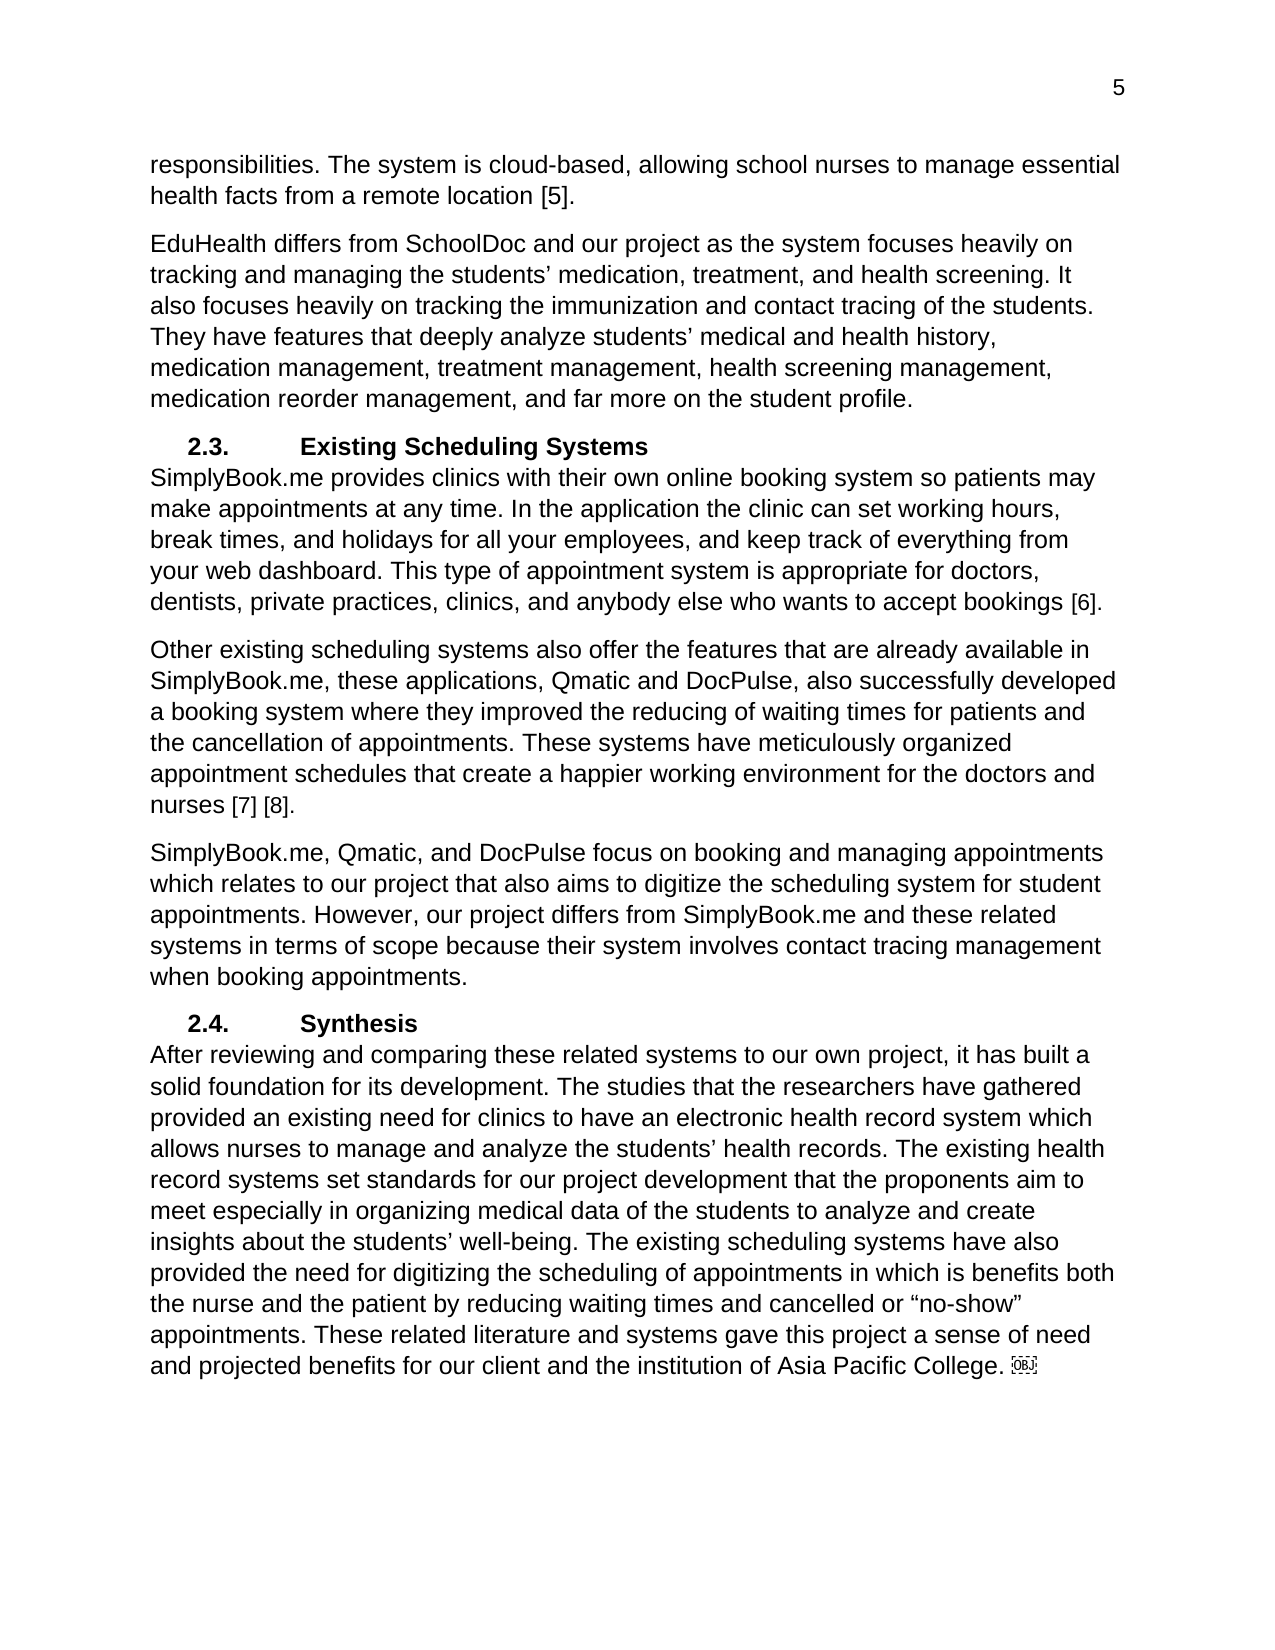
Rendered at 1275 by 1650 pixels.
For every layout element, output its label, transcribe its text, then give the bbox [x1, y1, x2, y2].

subtitle Synthesis [187, 1009, 1125, 1038]
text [150, 150, 1125, 210]
subtitle Existing Scheduling Systems [187, 432, 1125, 460]
text SimplyBook.me provides clinics with their own online booking system so patients may make appointments at any time. In the application the clinic can set working hours, break times, and holidays for all your employees, and keep track of everything from your web dashboard. This type of appointment system is appropriate for doctors, dentists, private practices, clinics, and anybody else who wants to accept bookings . [150, 463, 1125, 616]
text EduHealth differs from SchoolDoc and our project as the system focuses heavily on tracking and managing the students’ medication, treatment, and health screening. It also focuses heavily on tracking the immunization and contact tracing of the students. They have features that deeply analyze students’ medical and health history, medication management, treatment management, health screening management, medication reorder management, and far more on the student profile. [150, 229, 1125, 413]
text SimplyBook.me, Qmatic, and DocPulse focus on booking and managing appointments which relates to our project that also aims to digitize the scheduling system for student appointments. However, our project differs from SimplyBook.me and these related systems in terms of scope because their system involves contact tracing management when booking appointments. [150, 837, 1125, 990]
text After reviewing and comparing these related systems to our own project, it has built a solid foundation for its development. The studies that the researchers have gathered provided an existing need for clinics to have an electronic health record system which allows nurses to manage and analyze the students’ health records. The existing health record systems set standards for our project development that the proponents aim to meet especially in organizing medical data of the students to analyze and create insights about the students’ well-being. The existing scheduling systems have also provided the need for digitizing the scheduling of appointments in which is benefits both the nurse and the patient by reducing waiting times and cancelled or “no-show” appointments. These related literature and systems gave this project a sense of need and projected benefits for our client and the institution of Asia Pacific College. ￼ [150, 1040, 1125, 1379]
text Other existing scheduling systems also offer the features that are already available in SimplyBook.me, these applications, Qmatic and DocPulse, also successfully developed a booking system where they improved the reducing of waiting times for patients and the cancellation of appointments. These systems have meticulously organized appointment schedules that create a happier working environment for the doctors and nurses . [150, 634, 1125, 818]
